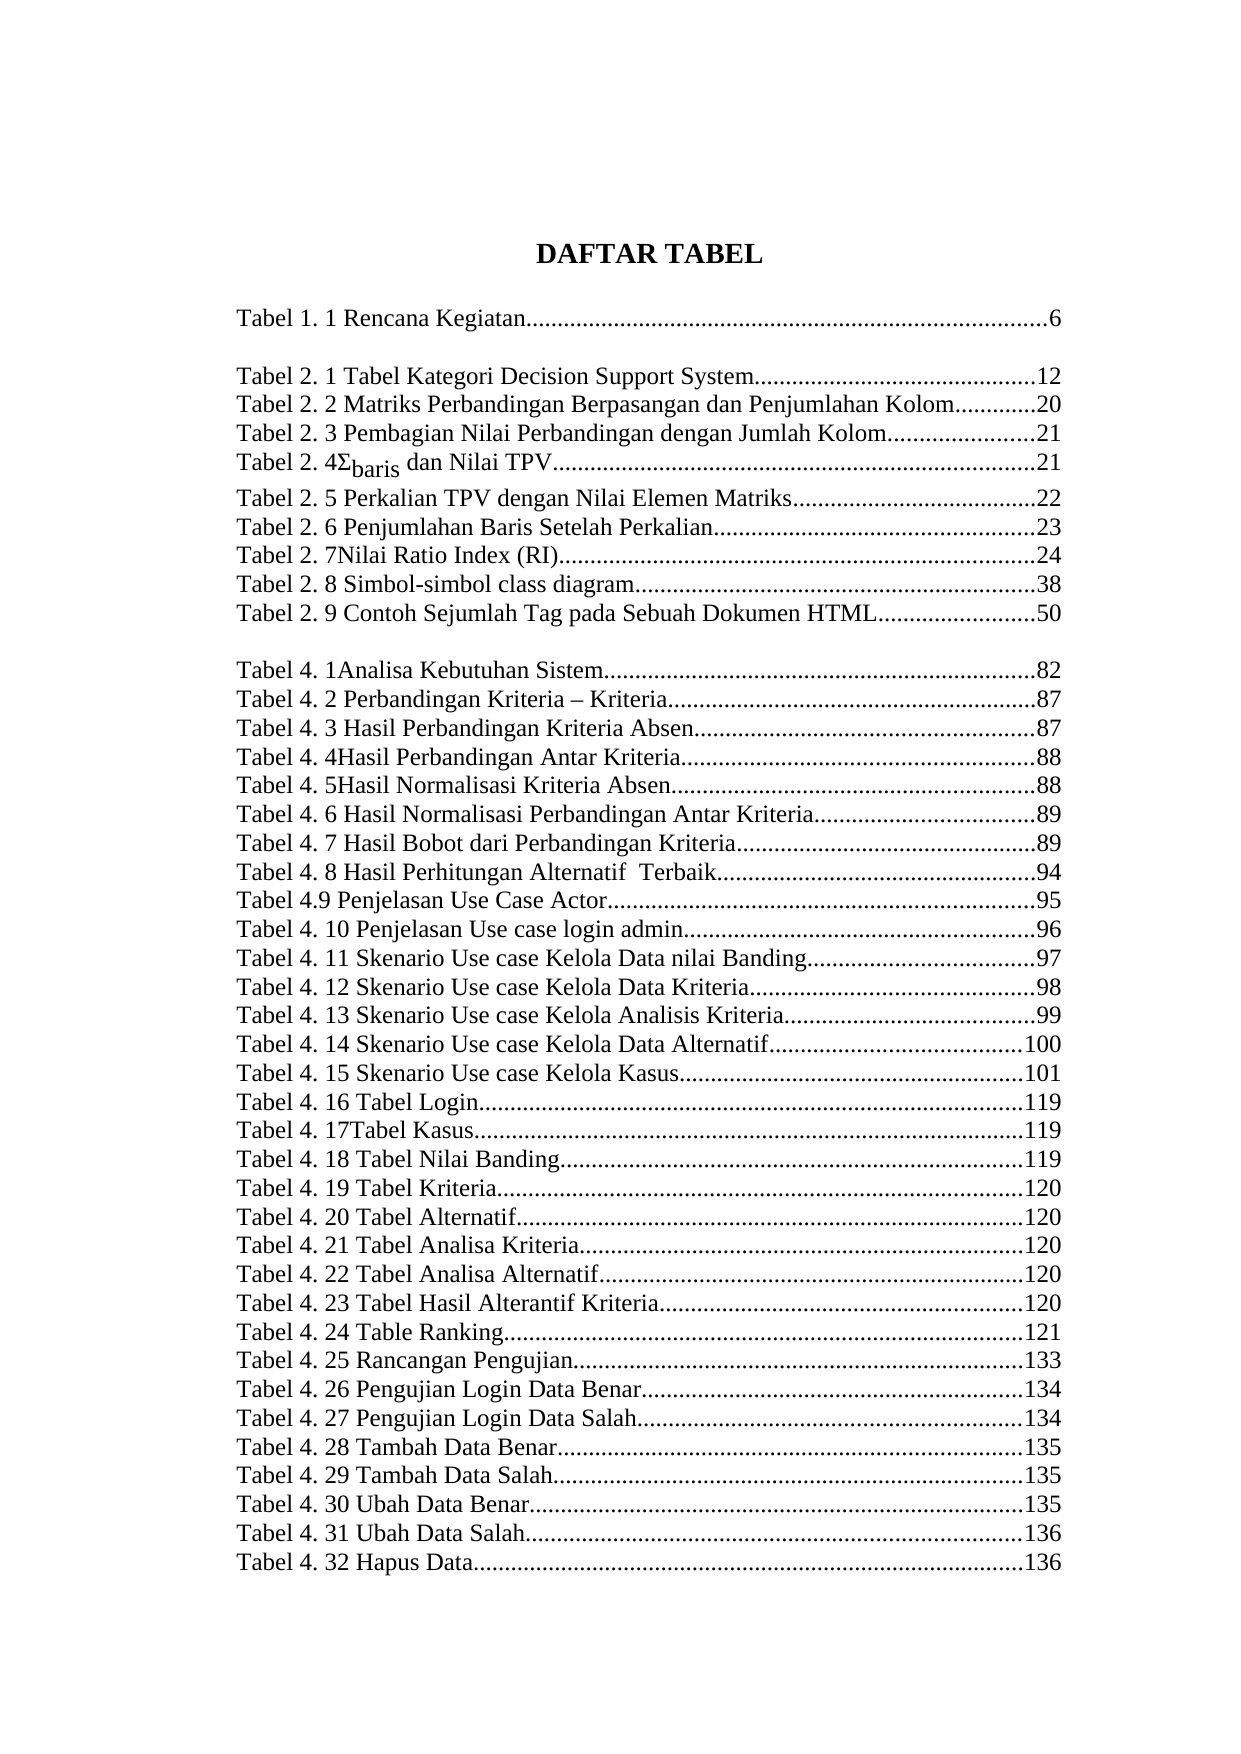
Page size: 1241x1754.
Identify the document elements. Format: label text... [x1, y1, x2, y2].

text Tabel 4. 12 Skenario Use case Kelola Data Kriteria 98 [236, 972, 1063, 1001]
text Tabel 4. 11 Skenario Use case Kelola Data nilai Banding 97 [236, 943, 1063, 972]
text Tabel 4. 17Tabel Kasus 119 [236, 1116, 1063, 1144]
text Tabel 4. 28 Tambah Data Benar 135 [236, 1432, 1063, 1461]
text Tabel 4. 8 Hasil Perhitungan Alternatif Terbaik 94 [236, 857, 1063, 886]
text Tabel 2. 5 Perkalian TPV dengan Nilai Elemen Matriks 22 [236, 483, 1063, 512]
text Tabel 4. 6 Hasil Normalisasi Perbandingan Antar Kriteria 89 [236, 799, 1063, 828]
text Tabel 4. 22 Tabel Analisa Alternatif 120 [236, 1259, 1063, 1288]
text Tabel 4. 27 Pengujian Login Data Salah 134 [236, 1403, 1063, 1432]
text Tabel 4. 26 Pengujian Login Data Benar 134 [236, 1374, 1063, 1403]
text Tabel 4. 21 Tabel Analisa Kriteria 120 [236, 1231, 1063, 1259]
text Tabel 4. 19 Tabel Kriteria 120 [236, 1173, 1063, 1202]
text Tabel 4. 20 Tabel Alternatif 120 [236, 1202, 1063, 1231]
text Tabel 2. 8 Simbol-simbol class diagram 38 [236, 569, 1063, 598]
text Tabel 4. 2 Perbandingan Kriteria – Kriteria 87 [236, 684, 1063, 713]
text Tabel 2. 1 Tabel Kategori Decision Support System 12 [236, 361, 1063, 389]
text Tabel 4. 4Hasil Perbandingan Antar Kriteria 88 [236, 742, 1063, 771]
text Tabel 2. 9 Contoh Sejumlah Tag pada Sebuah Dokumen HTML 50 [236, 598, 1063, 627]
text Tabel 4. 16 Tabel Login 119 [236, 1087, 1063, 1116]
text Tabel 4. 1Analisa Kebutuhan Sistem 82 [236, 656, 1063, 684]
text Tabel 4. 24 Table Ranking 121 [236, 1317, 1063, 1346]
text Tabel 4. 14 Skenario Use case Kelola Data Alternatif 100 [236, 1029, 1063, 1058]
text Tabel 4. 29 Tambah Data Salah 135 [236, 1461, 1063, 1489]
text Tabel 4. 3 Hasil Perbandingan Kriteria Absen 87 [236, 713, 1063, 742]
text DAFTAR TABEL [236, 236, 1063, 270]
text Tabel 2. 3 Pembagian Nilai Perbandingan dengan Jumlah Kolom 21 [236, 418, 1063, 447]
text Tabel 2. 4Σbaris dan Nilai TPV 21 [236, 447, 1063, 483]
text Tabel 4. 13 Skenario Use case Kelola Analisis Kriteria 99 [236, 1001, 1063, 1029]
text Tabel 2. 7Nilai Ratio Index (RI) 24 [236, 541, 1063, 569]
text Tabel 4. 30 Ubah Data Benar 135 [236, 1489, 1063, 1518]
text Tabel 4.9 Penjelasan Use Case Actor 95 [236, 886, 1063, 914]
text Tabel 4. 25 Rancangan Pengujian 133 [236, 1346, 1063, 1374]
text Tabel 4. 5Hasil Normalisasi Kriteria Absen 88 [236, 771, 1063, 799]
text Tabel 4. 7 Hasil Bobot dari Perbandingan Kriteria 89 [236, 828, 1063, 857]
text Tabel 4. 32 Hapus Data 136 [236, 1547, 1063, 1576]
text Tabel 4. 18 Tabel Nilai Banding 119 [236, 1144, 1063, 1173]
text Tabel 4. 15 Skenario Use case Kelola Kasus 101 [236, 1058, 1063, 1087]
text Tabel 2. 6 Penjumlahan Baris Setelah Perkalian 23 [236, 512, 1063, 541]
text Tabel 4. 10 Penjelasan Use case login admin 96 [236, 914, 1063, 943]
text Tabel 4. 31 Ubah Data Salah 136 [236, 1518, 1063, 1547]
text Tabel 4. 23 Tabel Hasil Alterantif Kriteria 120 [236, 1288, 1063, 1317]
text Tabel 2. 2 Matriks Perbandingan Berpasangan dan Penjumlahan Kolom 20 [236, 389, 1063, 418]
text Tabel 1. 1 Rencana Kegiatan 6 [236, 303, 1063, 332]
